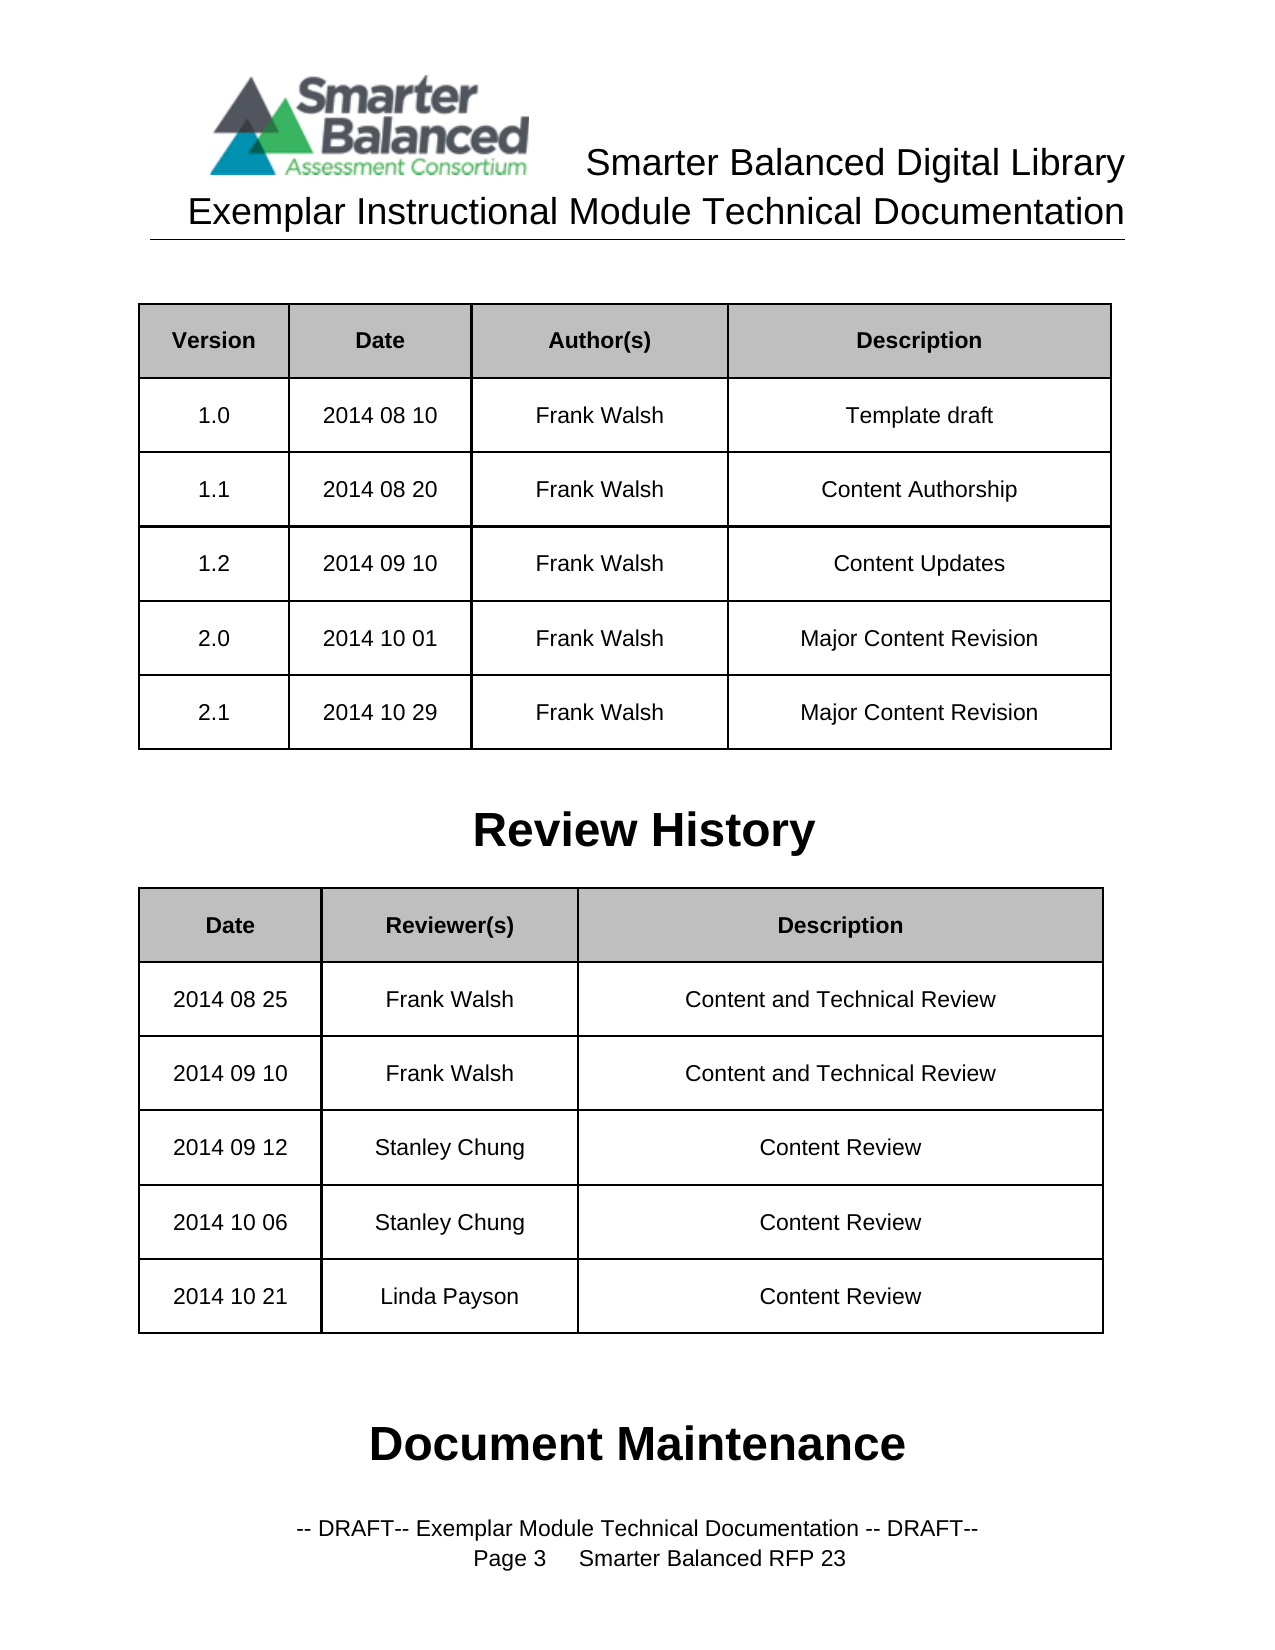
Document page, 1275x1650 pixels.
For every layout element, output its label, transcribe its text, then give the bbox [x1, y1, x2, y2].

picture [210, 75, 529, 175]
table_cell 2014 08 25 [140, 963, 320, 1035]
table_header Date [290, 305, 470, 377]
table_header Version [140, 305, 288, 377]
table_cell Linda Payson [323, 1260, 577, 1332]
table_header Author(s) [473, 305, 727, 377]
table_cell 2014 09 10 [140, 1037, 320, 1109]
table_cell 2014 10 29 [290, 676, 470, 748]
table_cell Frank Walsh [473, 602, 727, 674]
table_cell Frank Walsh [473, 379, 727, 451]
subtitle Document Maintenance [150, 1416, 1125, 1471]
table_cell 1.2 [140, 528, 288, 599]
table_header Date [140, 889, 320, 961]
table_cell Content and Technical Review [579, 1037, 1102, 1109]
table_header Reviewer(s) [323, 889, 577, 961]
table_cell Content Review [579, 1260, 1102, 1332]
table_cell 2.0 [140, 602, 288, 674]
table_cell 2014 10 21 [140, 1260, 320, 1332]
table_cell Frank Walsh [473, 528, 727, 599]
table_cell Frank Walsh [473, 453, 727, 525]
table_cell 2014 09 10 [290, 528, 470, 599]
table_cell Stanley Chung [323, 1186, 577, 1258]
table_cell Frank Walsh [473, 676, 727, 748]
subtitle Review History [150, 801, 1125, 856]
table_cell Stanley Chung [323, 1111, 577, 1184]
table_cell 2014 08 10 [290, 379, 470, 451]
table_cell Template draft [729, 379, 1110, 451]
table_header Description [729, 305, 1110, 377]
table_cell 2.1 [140, 676, 288, 748]
table_cell Content Review [579, 1186, 1102, 1258]
table_cell Major Content Revision [729, 676, 1110, 748]
table_cell Content Review [579, 1111, 1102, 1184]
table_cell 2014 08 20 [290, 453, 470, 525]
table_cell Content Updates [729, 528, 1110, 599]
table_cell Major Content Revision [729, 602, 1110, 674]
table_cell 2014 09 12 [140, 1111, 320, 1184]
table_cell 2014 10 01 [290, 602, 470, 674]
table_cell 1.1 [140, 453, 288, 525]
table_header Description [579, 889, 1102, 961]
table_cell 1.0 [140, 379, 288, 451]
table_cell Frank Walsh [323, 963, 577, 1035]
table_cell Content Authorship [729, 453, 1110, 525]
table_cell Frank Walsh [323, 1037, 577, 1109]
table_cell 2014 10 06 [140, 1186, 320, 1258]
table_cell Content and Technical Review [579, 963, 1102, 1035]
